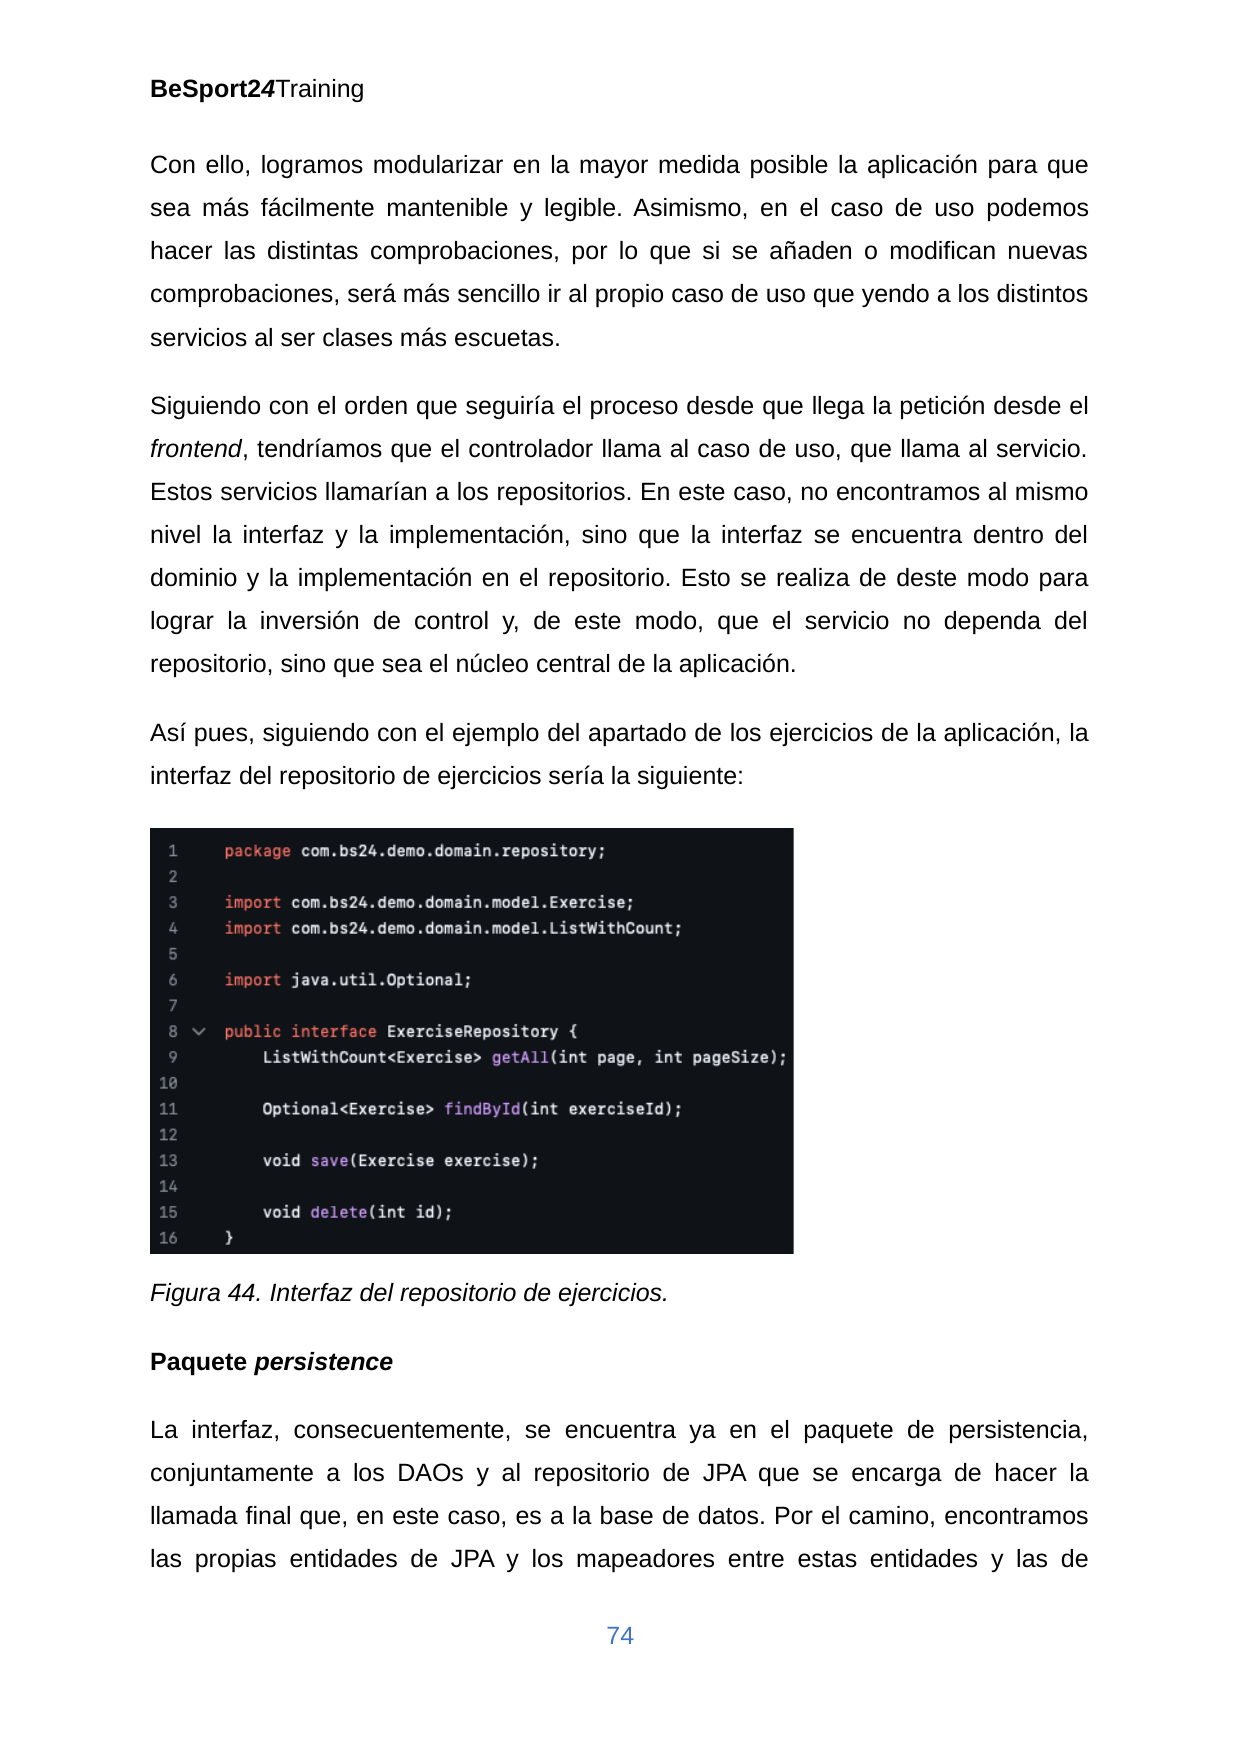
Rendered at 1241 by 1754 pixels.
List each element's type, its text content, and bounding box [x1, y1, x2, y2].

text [150, 1415, 1090, 1573]
subtitle Así pues, siguiendo con el ejemplo del apartado de los ejercicios de la aplicación, la interfaz del repositorio de ejercicios sería la siguiente: [150, 717, 1090, 789]
picture [150, 828, 794, 1254]
text Figura 44. Interfaz del repositorio de ejercicios. [150, 1278, 1090, 1307]
subtitle Siguiendo con el orden que seguiría el proceso desde que llega la petición desde el frontend, tendríamos que el controlador llama al caso de uso, que llama al servicio. Estos servicios llamarían a los repositorios. En este caso, no encontramos al mismo nivel la interfaz y la implementación, sino que la interfaz se encuentra dentro del dominio y la implementación en el repositorio. Esto se realiza de deste modo para lograr la inversión de control y, de este modo, que el servicio no dependa del repositorio, sino que sea el núcleo central de la aplicación. [150, 391, 1090, 678]
subtitle Con ello, logramos modularizar en la mayor medida posible la aplicación para que sea más fácilmente mantenible y legible. Asimismo, en el caso de uso podemos hacer las distintas comprobaciones, por lo que si se añaden o modifican nuevas comprobaciones, será más sencillo ir al propio caso de uso que yendo a los distintos servicios al ser clases más escuetas. [150, 150, 1090, 351]
subtitle Paquete persistence [150, 1347, 1090, 1375]
